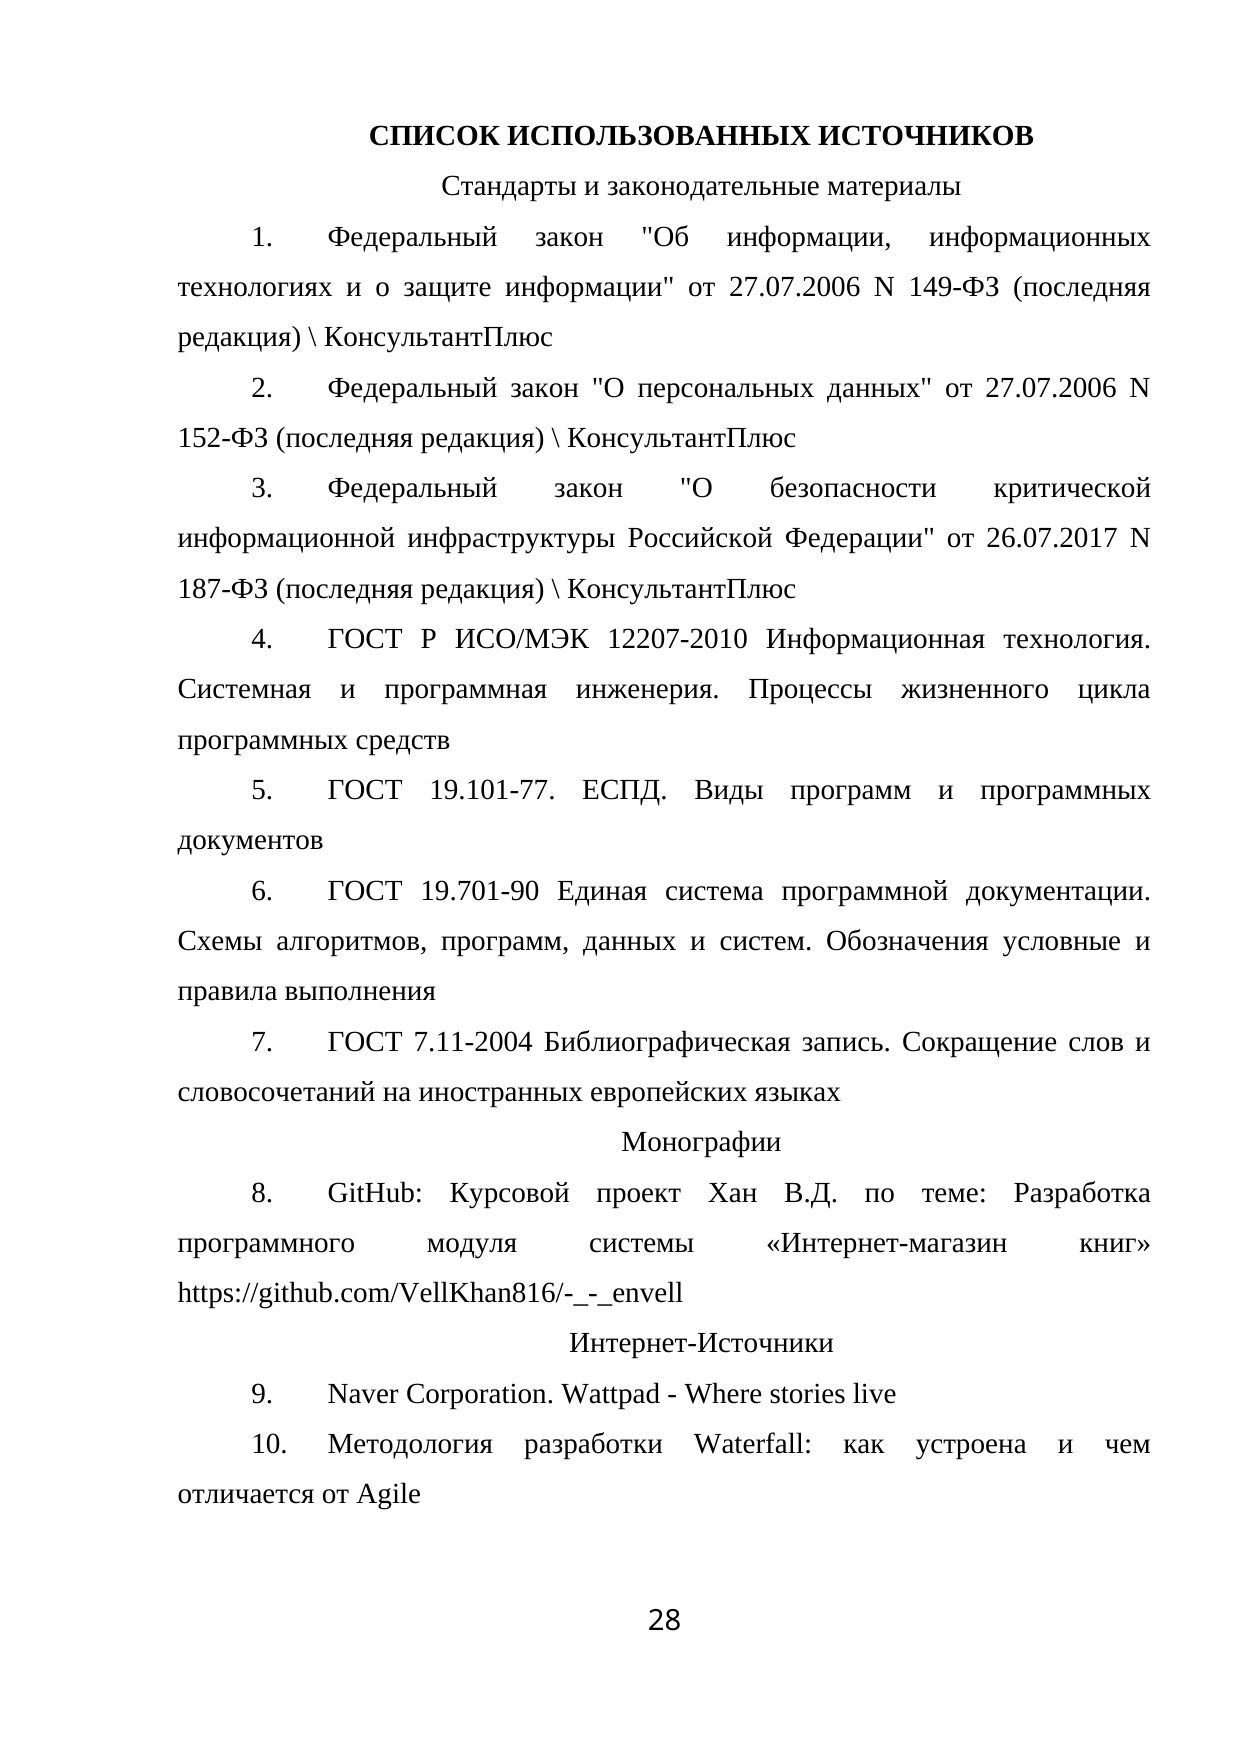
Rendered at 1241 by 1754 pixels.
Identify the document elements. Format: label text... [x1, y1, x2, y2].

list ГОСТ 19.701-90 Единая система программной документации. Схемы алгоритмов, программ, данных и систем. Обозначения условные и правила выполнения [177, 873, 1152, 1007]
text Стандарты и законодательные материалы [177, 168, 1152, 202]
text Интернет-Источники [177, 1326, 1152, 1359]
list ГОСТ Р ИСО/МЭК 12207-2010 Информационная технология. Системная и программная инженерия. Процессы жизненного цикла программных средств [177, 621, 1152, 755]
list Федеральный закон "О персональных данных" от 27.07.2006 N 152-ФЗ (последняя редакция) \ КонсультантПлюс [177, 370, 1152, 453]
list Методология разработки Waterfall: как устроена и чем отличается от Agile [177, 1426, 1152, 1510]
text Монографии [177, 1124, 1152, 1158]
list GitHub: Курсовой проект Хан В.Д. по теме: Разработка программного модуля системы «Интернет-магазин книг» https://github.com/VellKhan816/-_-_envell [177, 1175, 1152, 1309]
list ГОСТ 19.101-77. ЕСПД. Виды программ и программных документов [177, 772, 1152, 856]
list Федеральный закон "О безопасности критической информационной инфраструктуры Российской Федерации" от 26.07.2017 N 187-ФЗ (последняя редакция) \ КонсультантПлюс [177, 470, 1152, 604]
text СПИСОК ИСПОЛЬЗОВАННЫХ ИСТОЧНИКОВ [177, 118, 1152, 152]
list Naver Corporation. Wattpad - Where stories live [177, 1376, 1152, 1409]
list ГОСТ 7.11-2004 Библиографическая запись. Сокращение слов и словосочетаний на иностранных европейских языках [177, 1024, 1152, 1108]
list Федеральный закон "Об информации, информационных технологиях и о защите информации" от 27.07.2006 N 149-ФЗ (последняя редакция) \ КонсультантПлюс [177, 219, 1152, 353]
